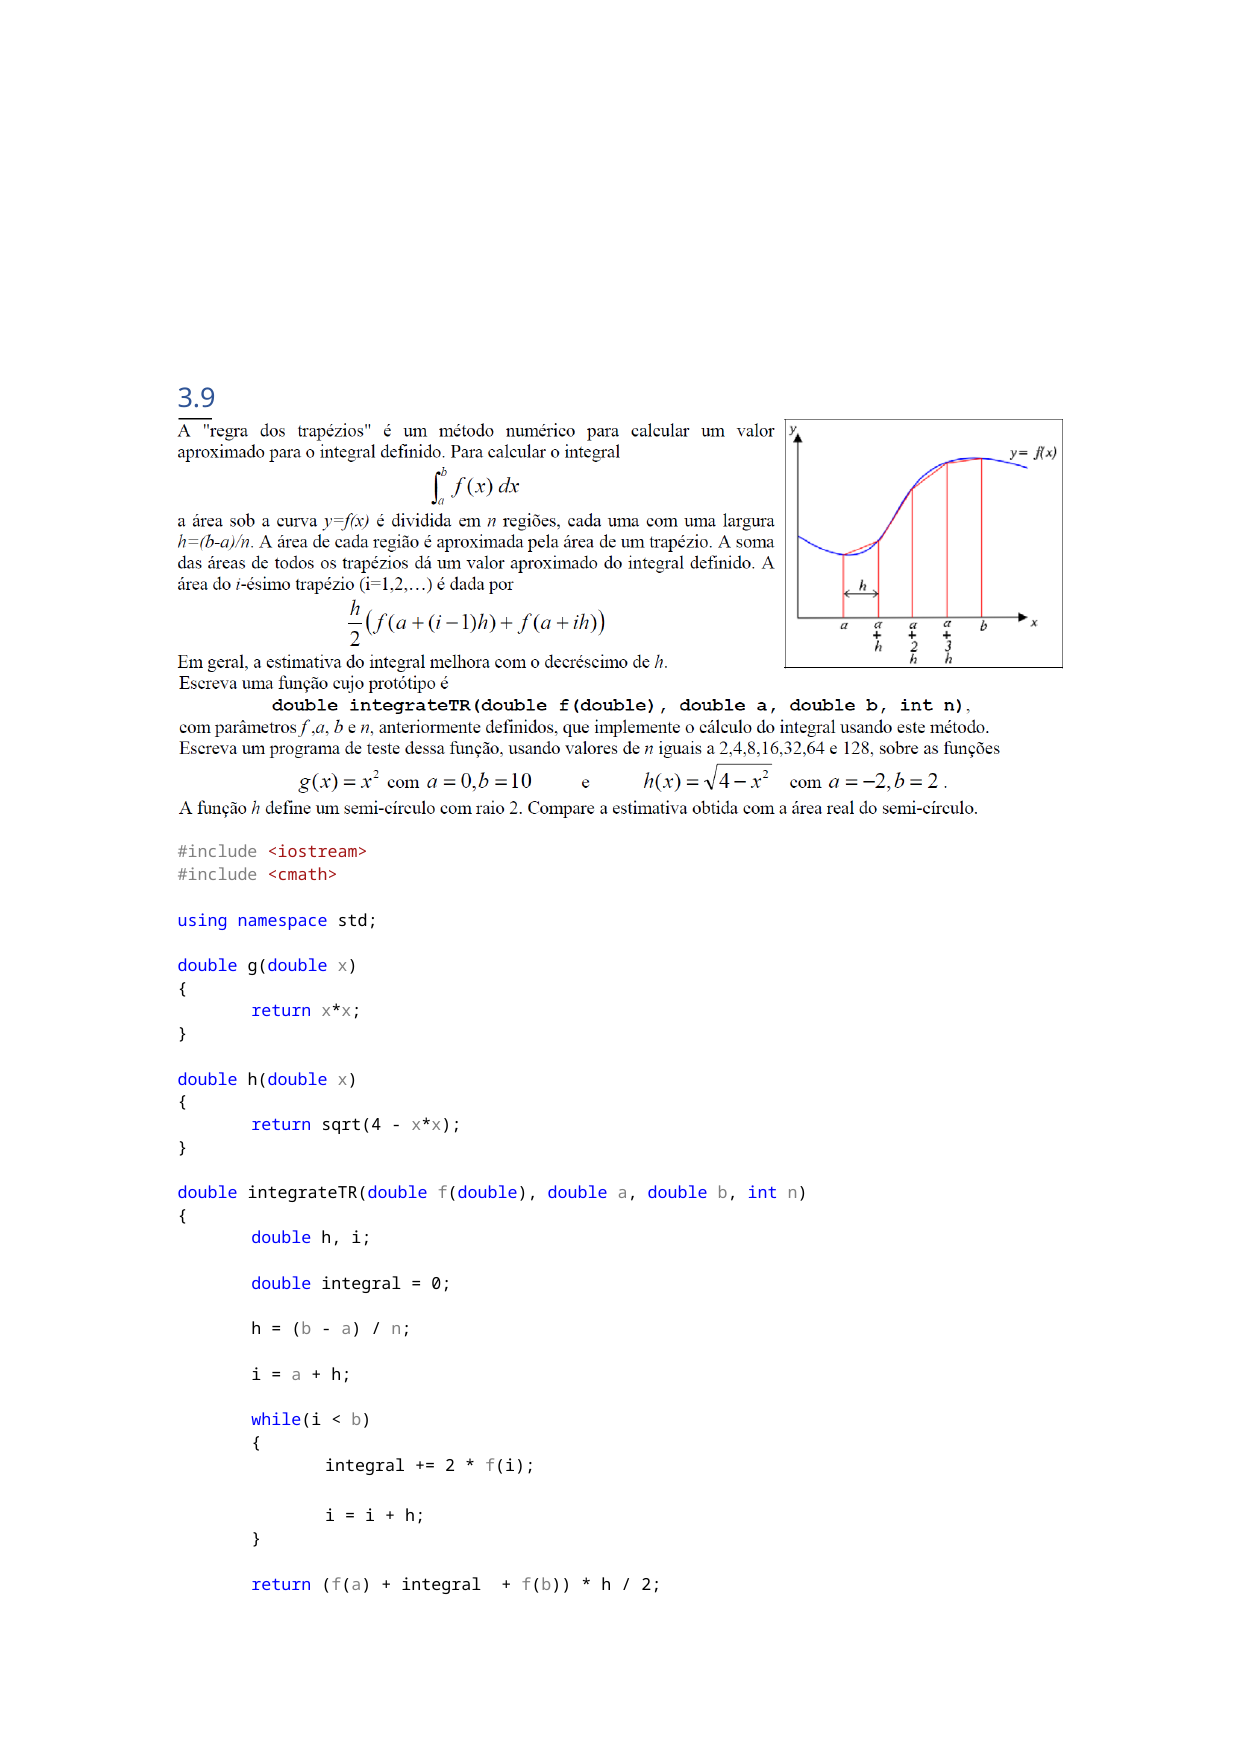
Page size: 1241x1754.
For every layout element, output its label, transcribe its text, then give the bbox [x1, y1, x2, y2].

text return x*x; [177, 999, 1063, 1022]
text h = (b - a) / n; [177, 1317, 1063, 1340]
picture [177, 418, 1063, 822]
text #include <iostream> [177, 840, 1063, 863]
text integral += 2 * f(i); [177, 1453, 1063, 1476]
text i = a + h; [177, 1362, 1063, 1385]
text } [177, 1022, 1063, 1044]
text { [177, 1431, 1063, 1453]
text } [177, 1135, 1063, 1158]
text double g(double x) [177, 954, 1063, 976]
subtitle 3.9 [177, 379, 1063, 416]
text return sqrt(4 - x*x); [177, 1113, 1063, 1135]
text { [177, 1203, 1063, 1226]
text double integral = 0; [177, 1272, 1063, 1294]
text return (f(a) + integral + f(b)) * h / 2; [177, 1572, 1063, 1595]
text #include <cmath> [177, 863, 1063, 886]
text { [177, 1090, 1063, 1113]
text i = i + h; [177, 1504, 1063, 1527]
text double h(double x) [177, 1067, 1063, 1090]
text double h, i; [177, 1226, 1063, 1249]
text { [177, 976, 1063, 999]
text using namespace std; [177, 908, 1063, 931]
text while(i < b) [177, 1408, 1063, 1431]
text double integrateTR(double f(double), double a, double b, int n) [177, 1181, 1063, 1203]
text } [177, 1527, 1063, 1549]
